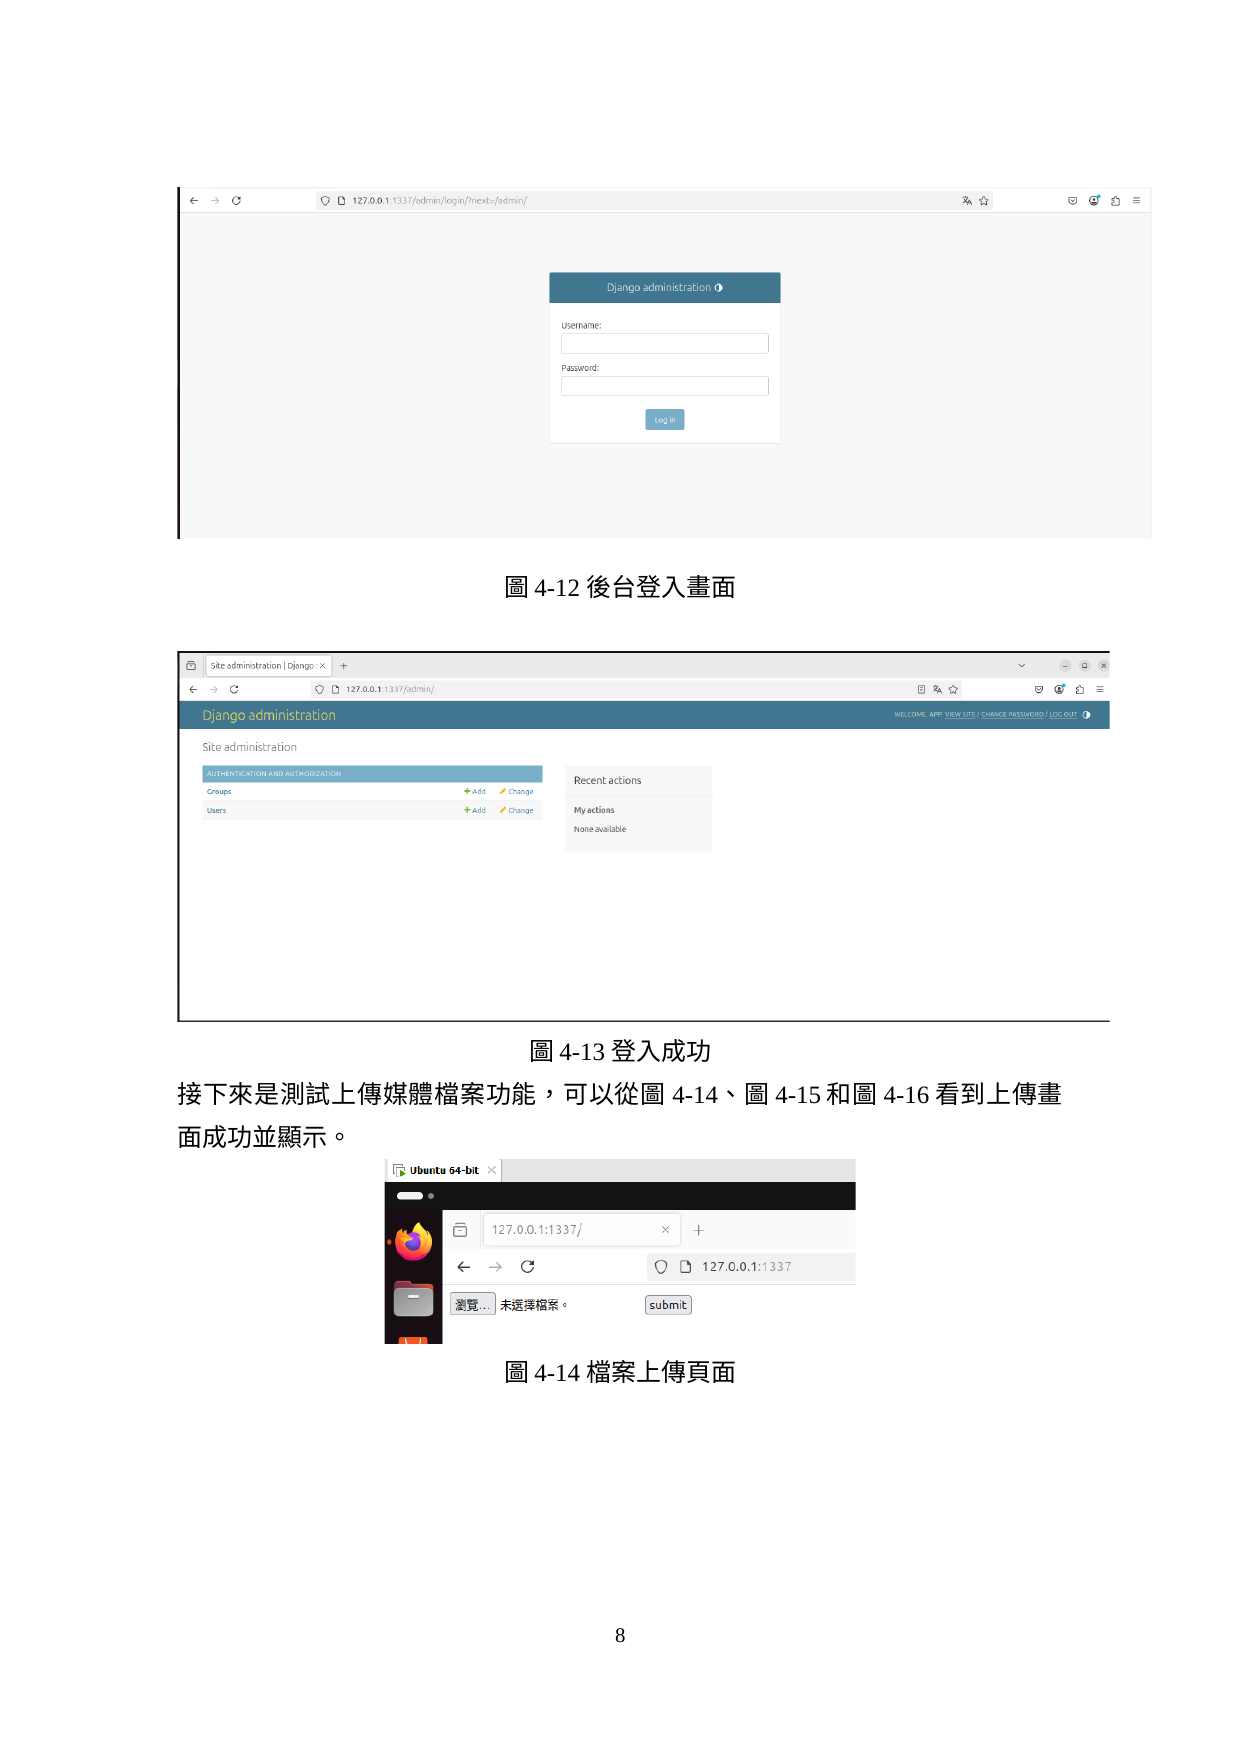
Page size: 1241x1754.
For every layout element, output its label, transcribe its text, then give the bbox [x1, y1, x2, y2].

text 圖4-12 後台登入畫面 [177, 567, 1063, 604]
text 接下來是測試上傳媒體檔案功能，可以從圖4-14、圖4-15和圖4-16看到上傳畫面成功並顯示。 [177, 1074, 1063, 1154]
text 圖4-13 登入成功 [177, 1031, 1063, 1068]
picture [177, 651, 1110, 1022]
text 圖4-14 檔案上傳頁面 [177, 1352, 1063, 1389]
picture [384, 1159, 856, 1344]
picture [177, 187, 1152, 539]
